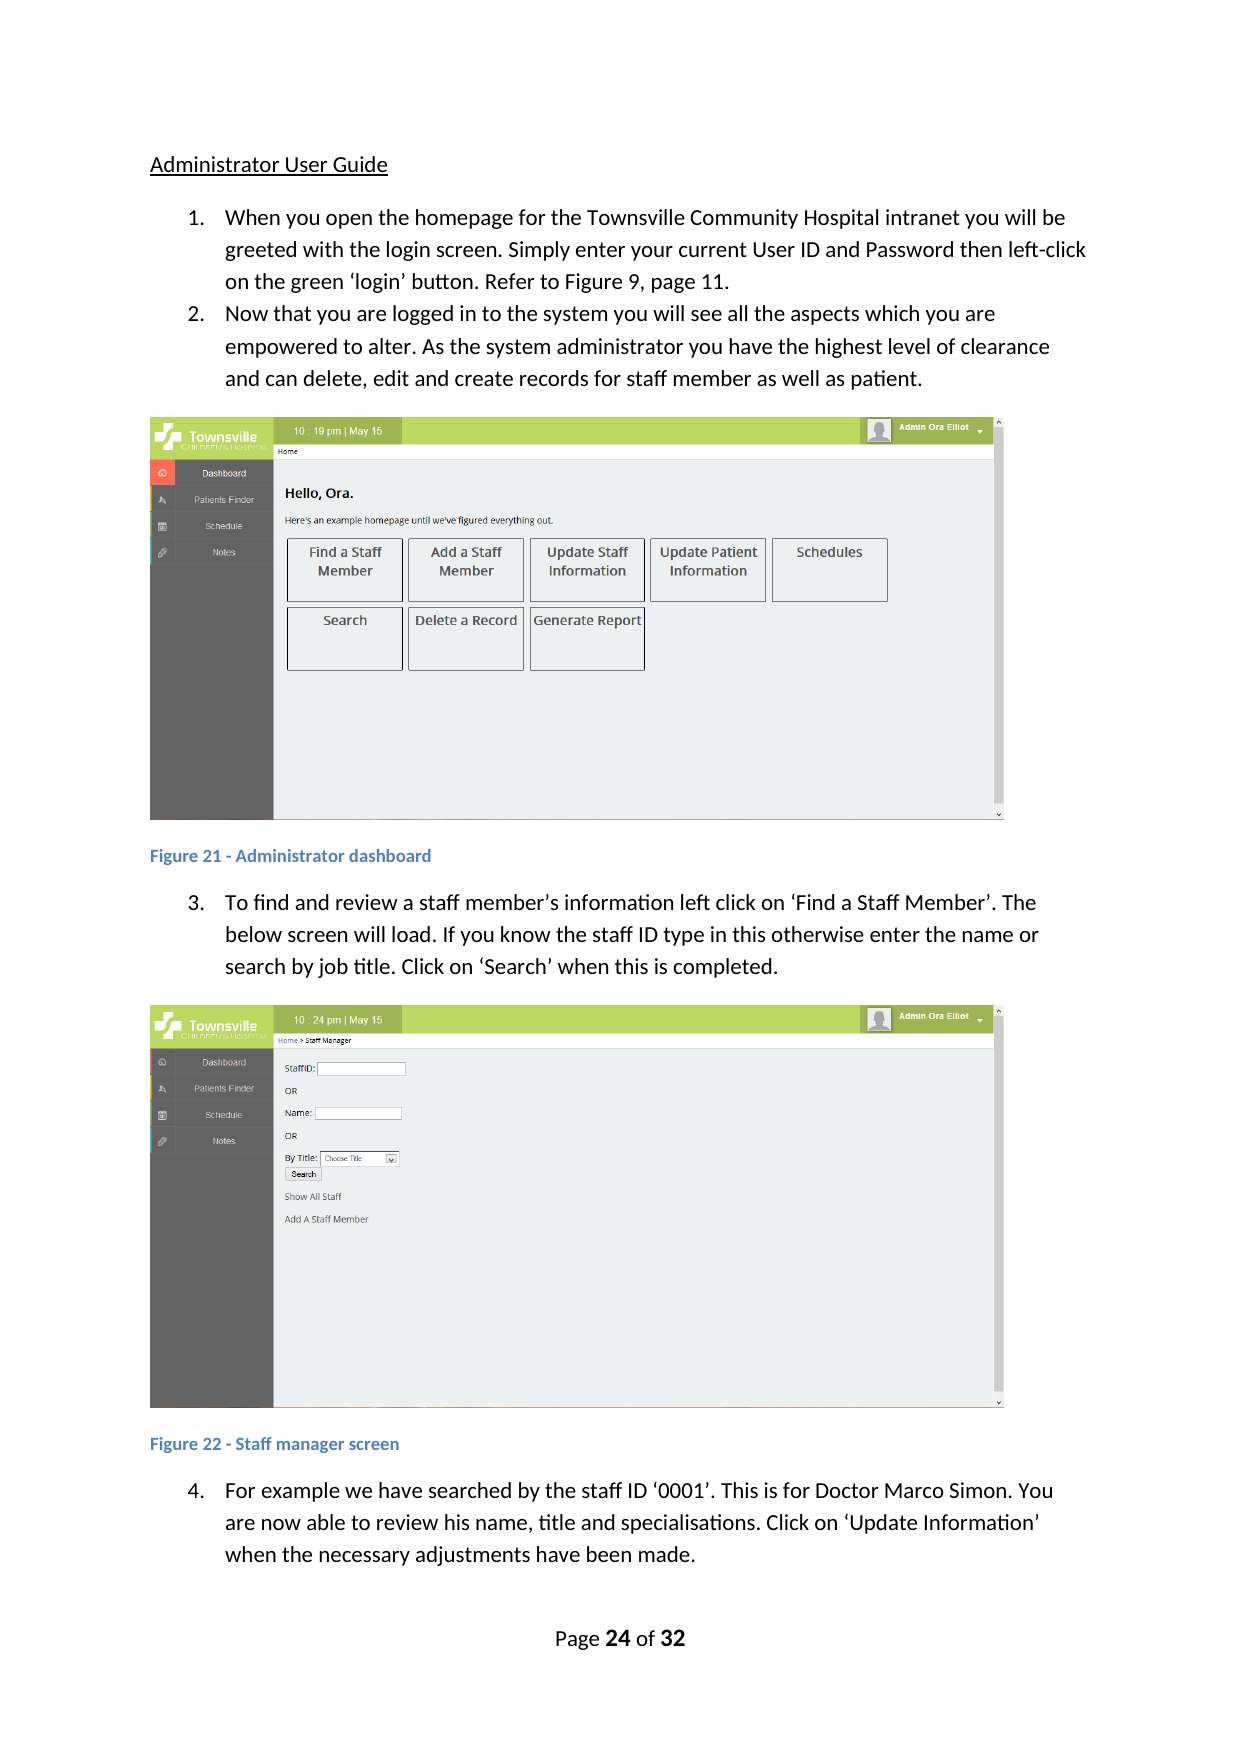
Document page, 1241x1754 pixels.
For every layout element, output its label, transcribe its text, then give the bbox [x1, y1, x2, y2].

list When you open the homepage for the Townsville Community Hospital intranet you will be greeted with the login screen. Simply enter your current User ID and Password then left-click on the green ‘login’ button. Refer to Figure 9, page 11. [187, 203, 1090, 295]
list To find and review a staff member’s information left click on ‘Find a Staff Member’. The below screen will load. If you know the staff ID type in this otherwise enter the name or search by job title. Click on ‘Search’ when this is completed. [187, 888, 1090, 980]
list For example we have searched by the staff ID ‘0001’. This is for Doctor Marco Simon. You are now able to review his name, title and specialisations. Click on ‘Update Information’ when the necessary adjustments have been made. [187, 1476, 1090, 1569]
text Figure 22 - Staff manager screen [150, 1432, 1090, 1455]
text Figure 21 - Administrator dashboard [150, 844, 1090, 867]
text Administrator User Guide [150, 150, 1090, 178]
picture [150, 1005, 1004, 1408]
list Now that you are logged in to the system you will see all the aspects which you are empowered to alter. As the system administrator you have the highest level of clearance and can delete, edit and create records for staff member as well as patient. [187, 299, 1090, 392]
picture [150, 417, 1004, 820]
